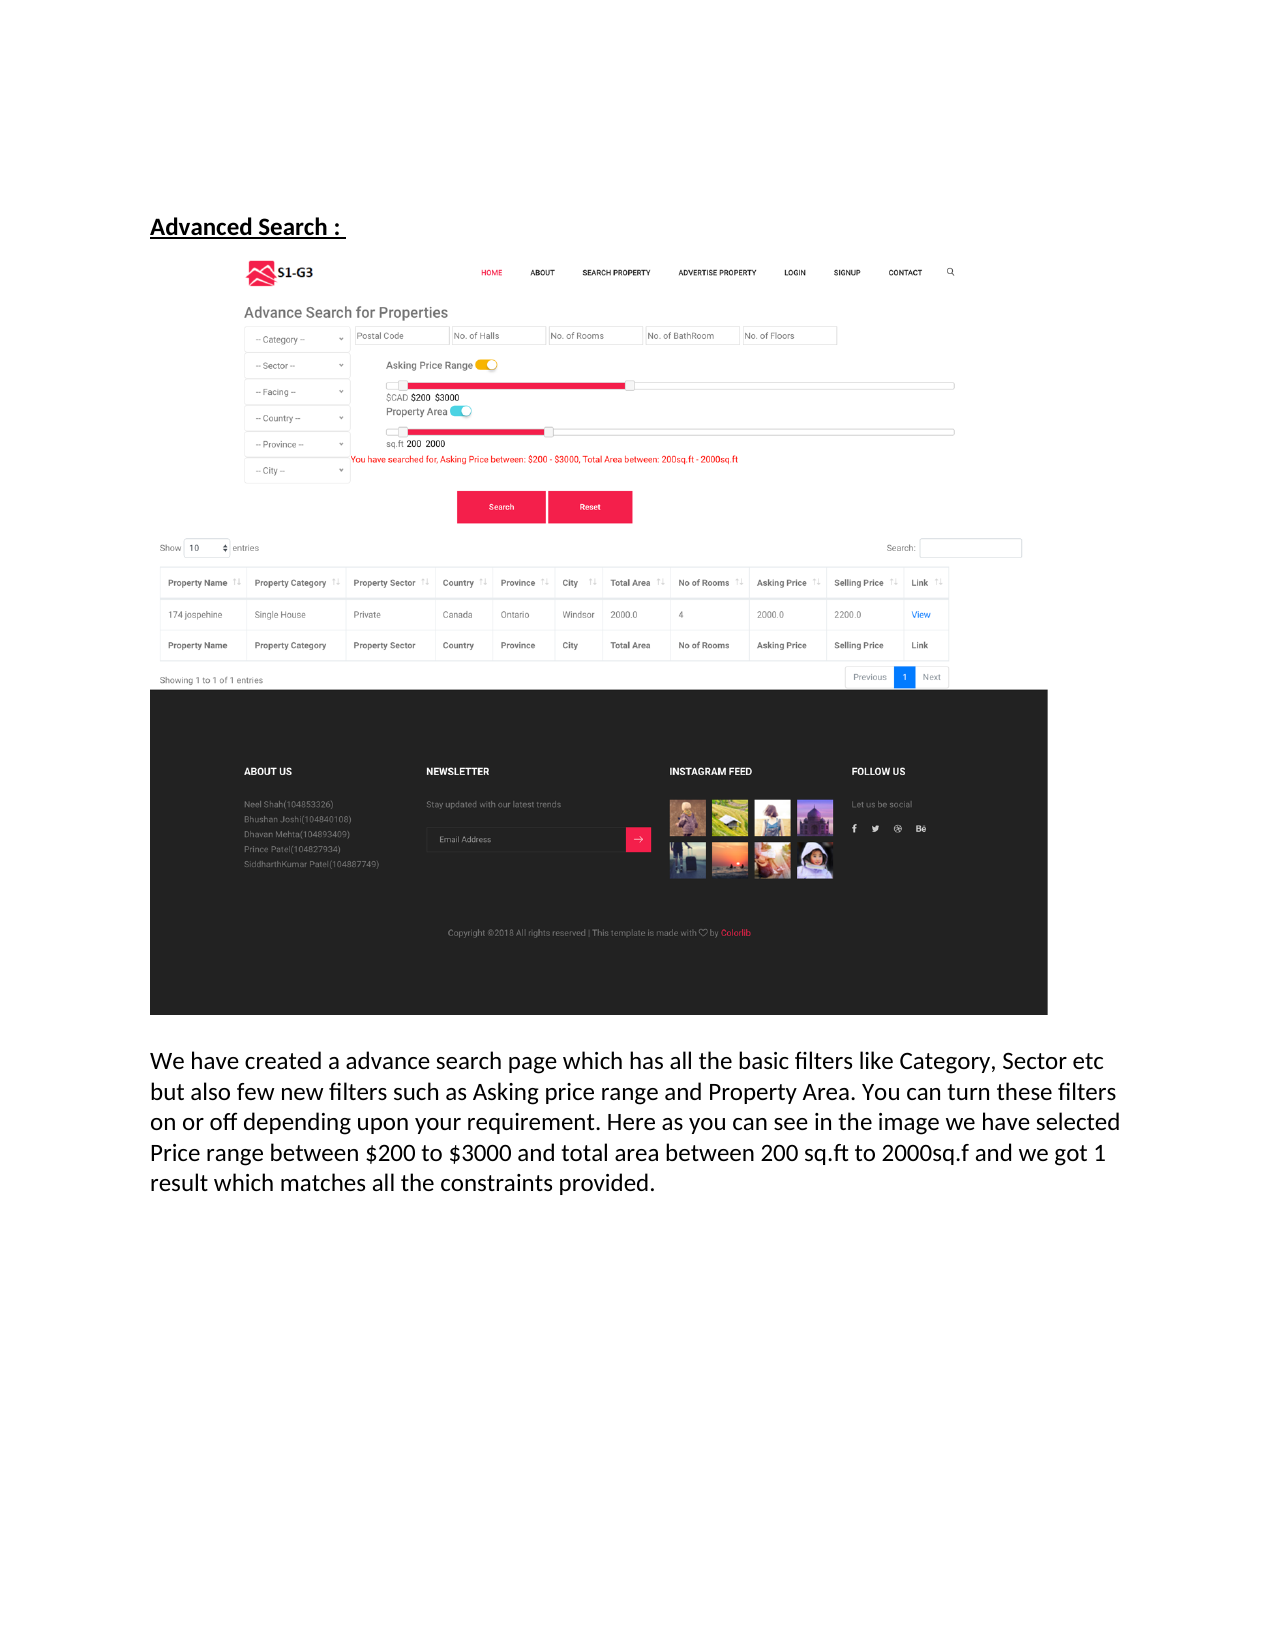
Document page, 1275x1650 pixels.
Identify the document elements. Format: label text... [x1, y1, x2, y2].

text Advanced Search : [150, 211, 1125, 242]
picture [150, 241, 1048, 1015]
text We have created a advance search page which has all the basic filters like Category, Sector etc but also few new filters such as Asking price range and Property Area. You can turn these filters on or off depending upon your requirement. Here as you can see in the image we have selected Price range between $200 to $3000 and total area between 200 sq.ft to 2000sq.f and we got 1 result which matches all the constraints provided. [150, 1045, 1125, 1198]
